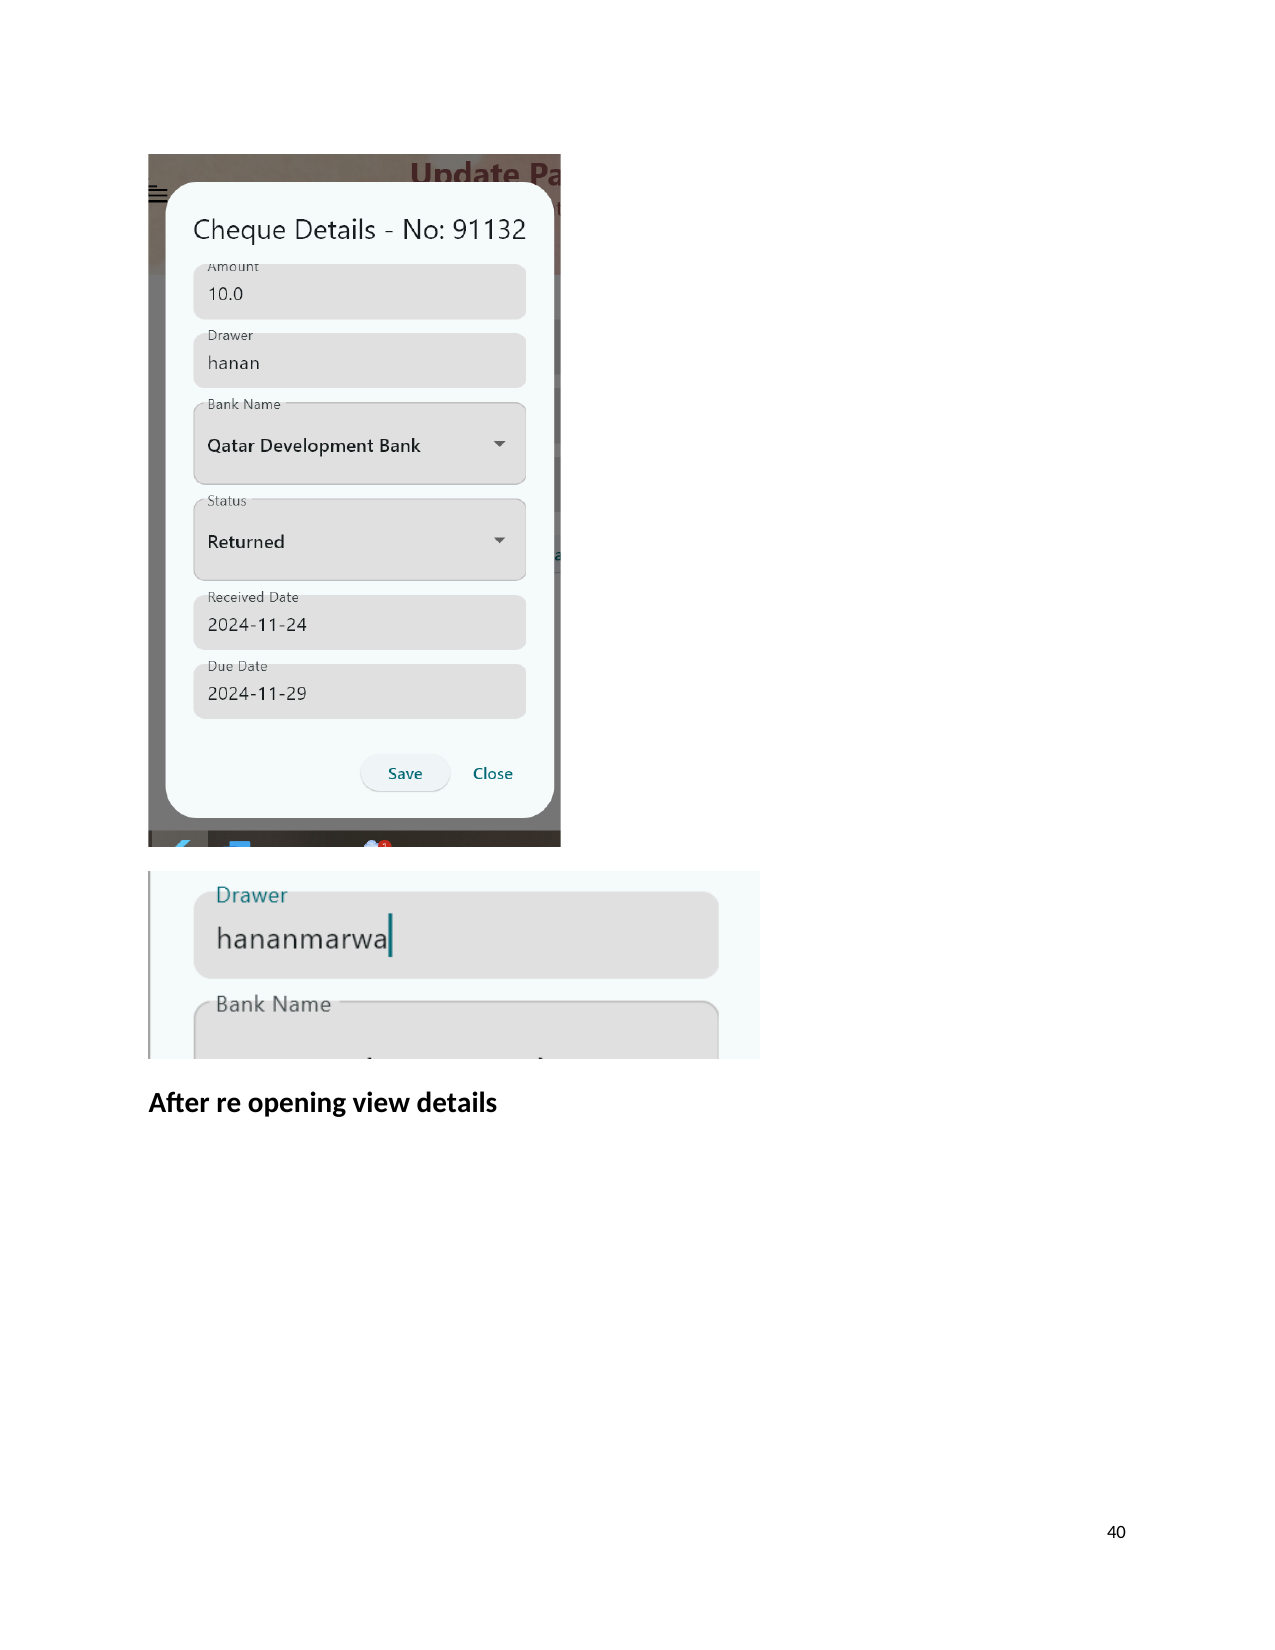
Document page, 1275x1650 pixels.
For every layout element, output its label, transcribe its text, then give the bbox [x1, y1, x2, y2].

picture [148, 871, 761, 1059]
text After re opening view details [148, 1084, 1154, 1119]
picture [148, 151, 561, 847]
